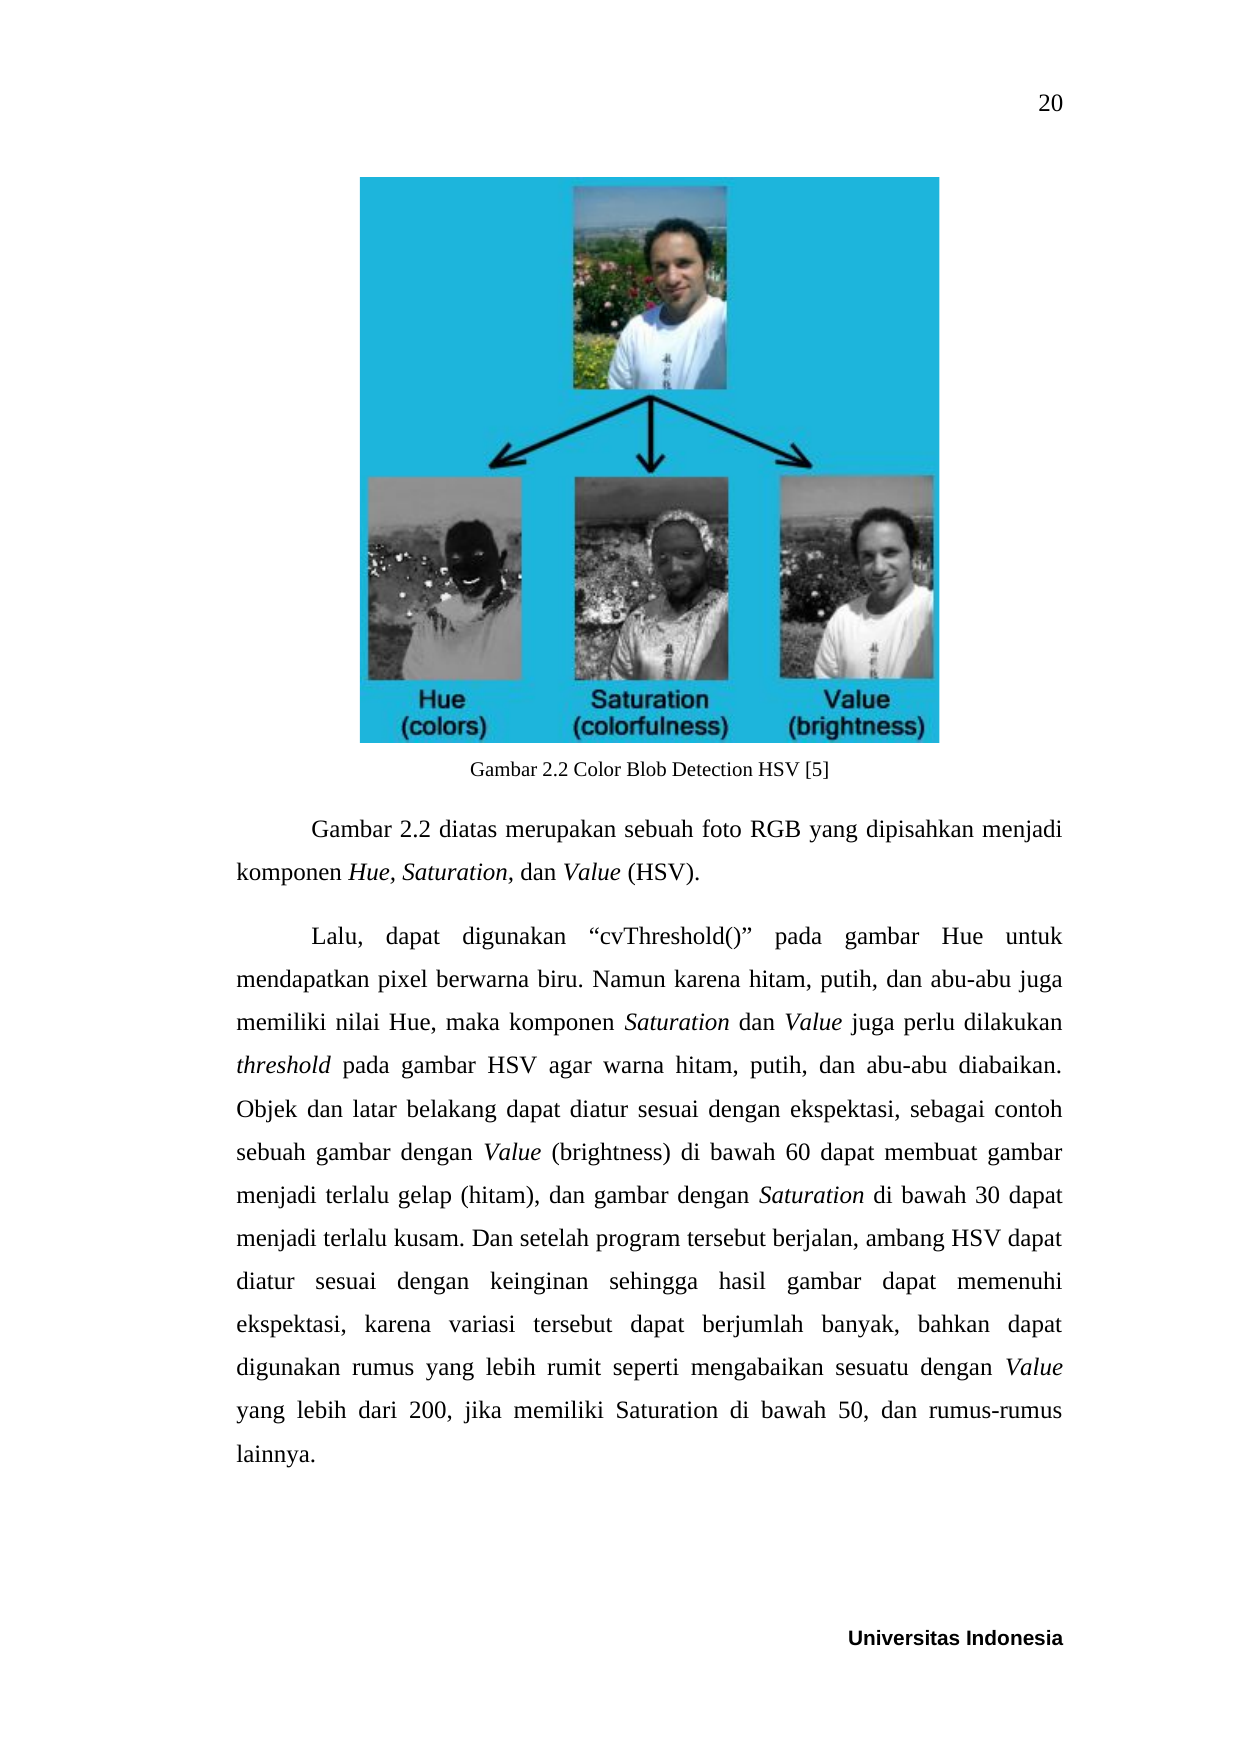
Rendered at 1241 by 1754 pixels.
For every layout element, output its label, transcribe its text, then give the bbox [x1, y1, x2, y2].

text Lalu, dapat digunakan “cvThreshold()” pada gambar Hue untuk mendapatkan pixel berwarna biru. Namun karena hitam, putih, dan abu-abu juga memiliki nilai Hue, maka komponen Saturation dan Value juga perlu dilakukan threshold pada gambar HSV agar warna hitam, putih, dan abu-abu diabaikan. Objek dan latar belakang dapat diatur sesuai dengan ekspektasi, sebagai contoh sebuah gambar dengan Value (brightness) di bawah 60 dapat membuat gambar menjadi terlalu gelap (hitam), dan gambar dengan Saturation di bawah 30 dapat menjadi terlalu kusam. Dan setelah program tersebut berjalan, ambang HSV dapat diatur sesuai dengan keinginan sehingga hasil gambar dapat memenuhi ekspektasi, karena variasi tersebut dapat berjumlah banyak, bahkan dapat digunakan rumus yang lebih rumit seperti mengabaikan sesuatu dengan Value yang lebih dari 200, jika memiliki Saturation di bawah 50, dan rumus-rumus lainnya. [236, 921, 1063, 1467]
text Gambar 2.2 Color Blob Detection HSV [5] [236, 757, 1063, 781]
picture [359, 177, 940, 743]
text Gambar 2.2 diatas merupakan sebuah foto RGB yang dipisahkan menjadi komponen Hue, Saturation, dan Value (HSV). [236, 814, 1063, 886]
